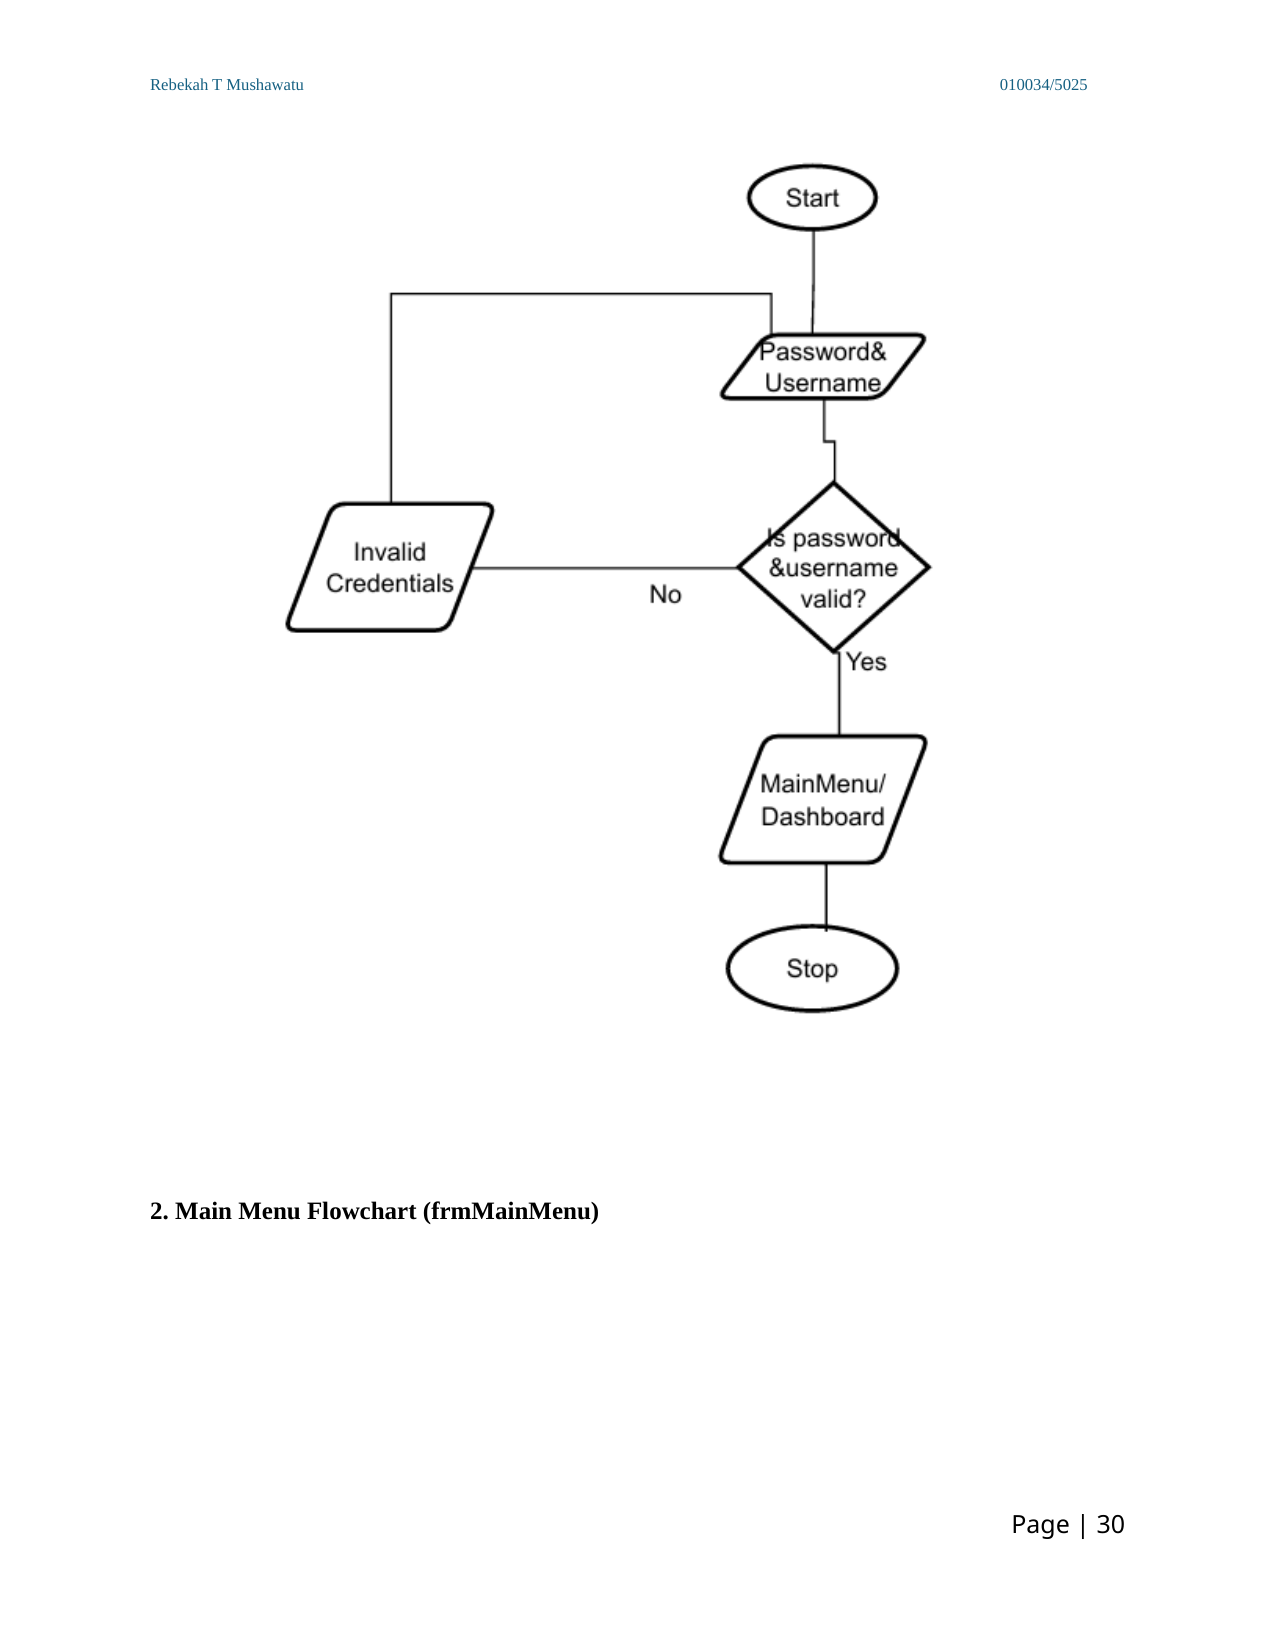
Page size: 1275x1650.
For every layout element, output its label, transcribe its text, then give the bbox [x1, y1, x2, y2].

text 2. Main Menu Flowchart (frmMainMenu) [150, 1196, 1125, 1225]
picture [242, 150, 1033, 1026]
